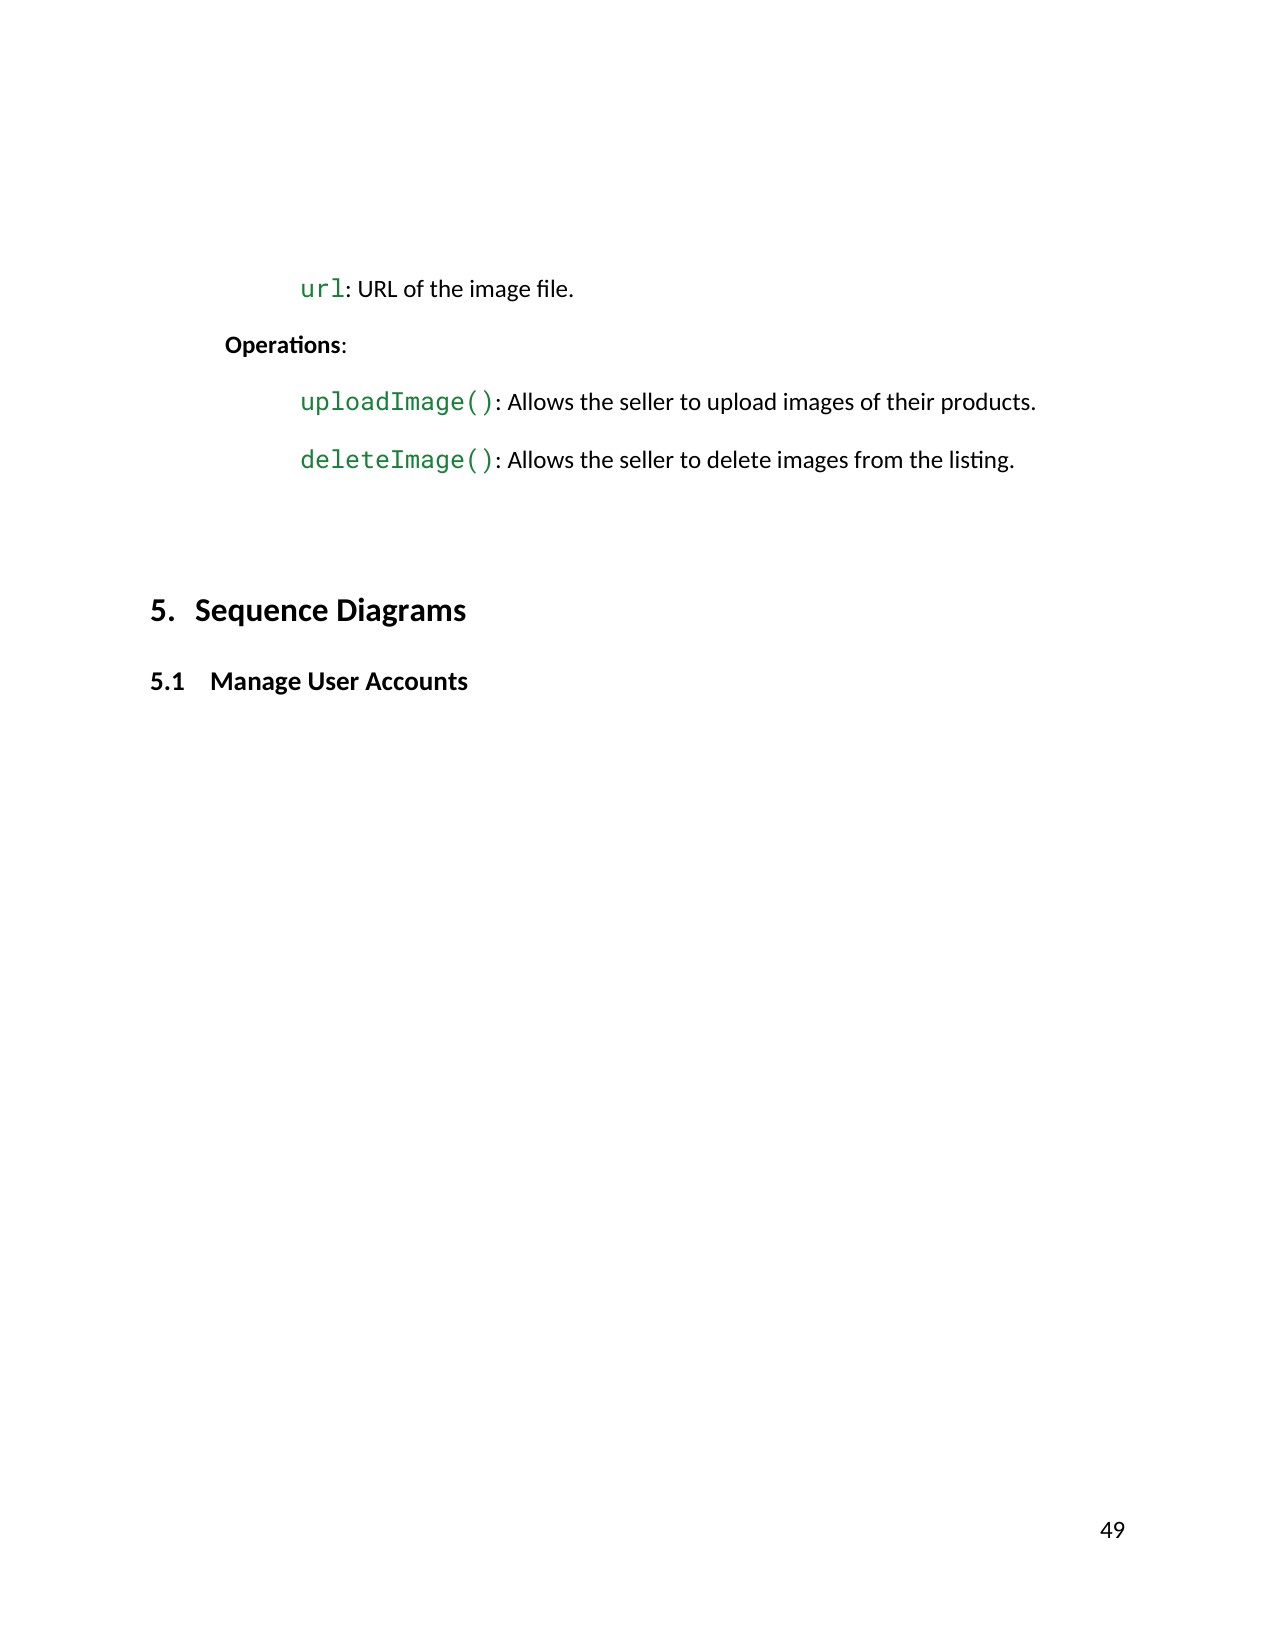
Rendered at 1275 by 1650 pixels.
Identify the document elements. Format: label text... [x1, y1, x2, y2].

text uploadImage(): Allows the seller to upload images of their products. [300, 384, 1125, 417]
text deleteImage(): Allows the seller to delete images from the listing. [300, 442, 1125, 476]
subtitle Manage User Accounts [150, 664, 1125, 697]
subtitle Sequence Diagrams [150, 589, 1125, 630]
text url: URL of the image file. [225, 271, 1125, 304]
text Operations: [195, 329, 1125, 359]
